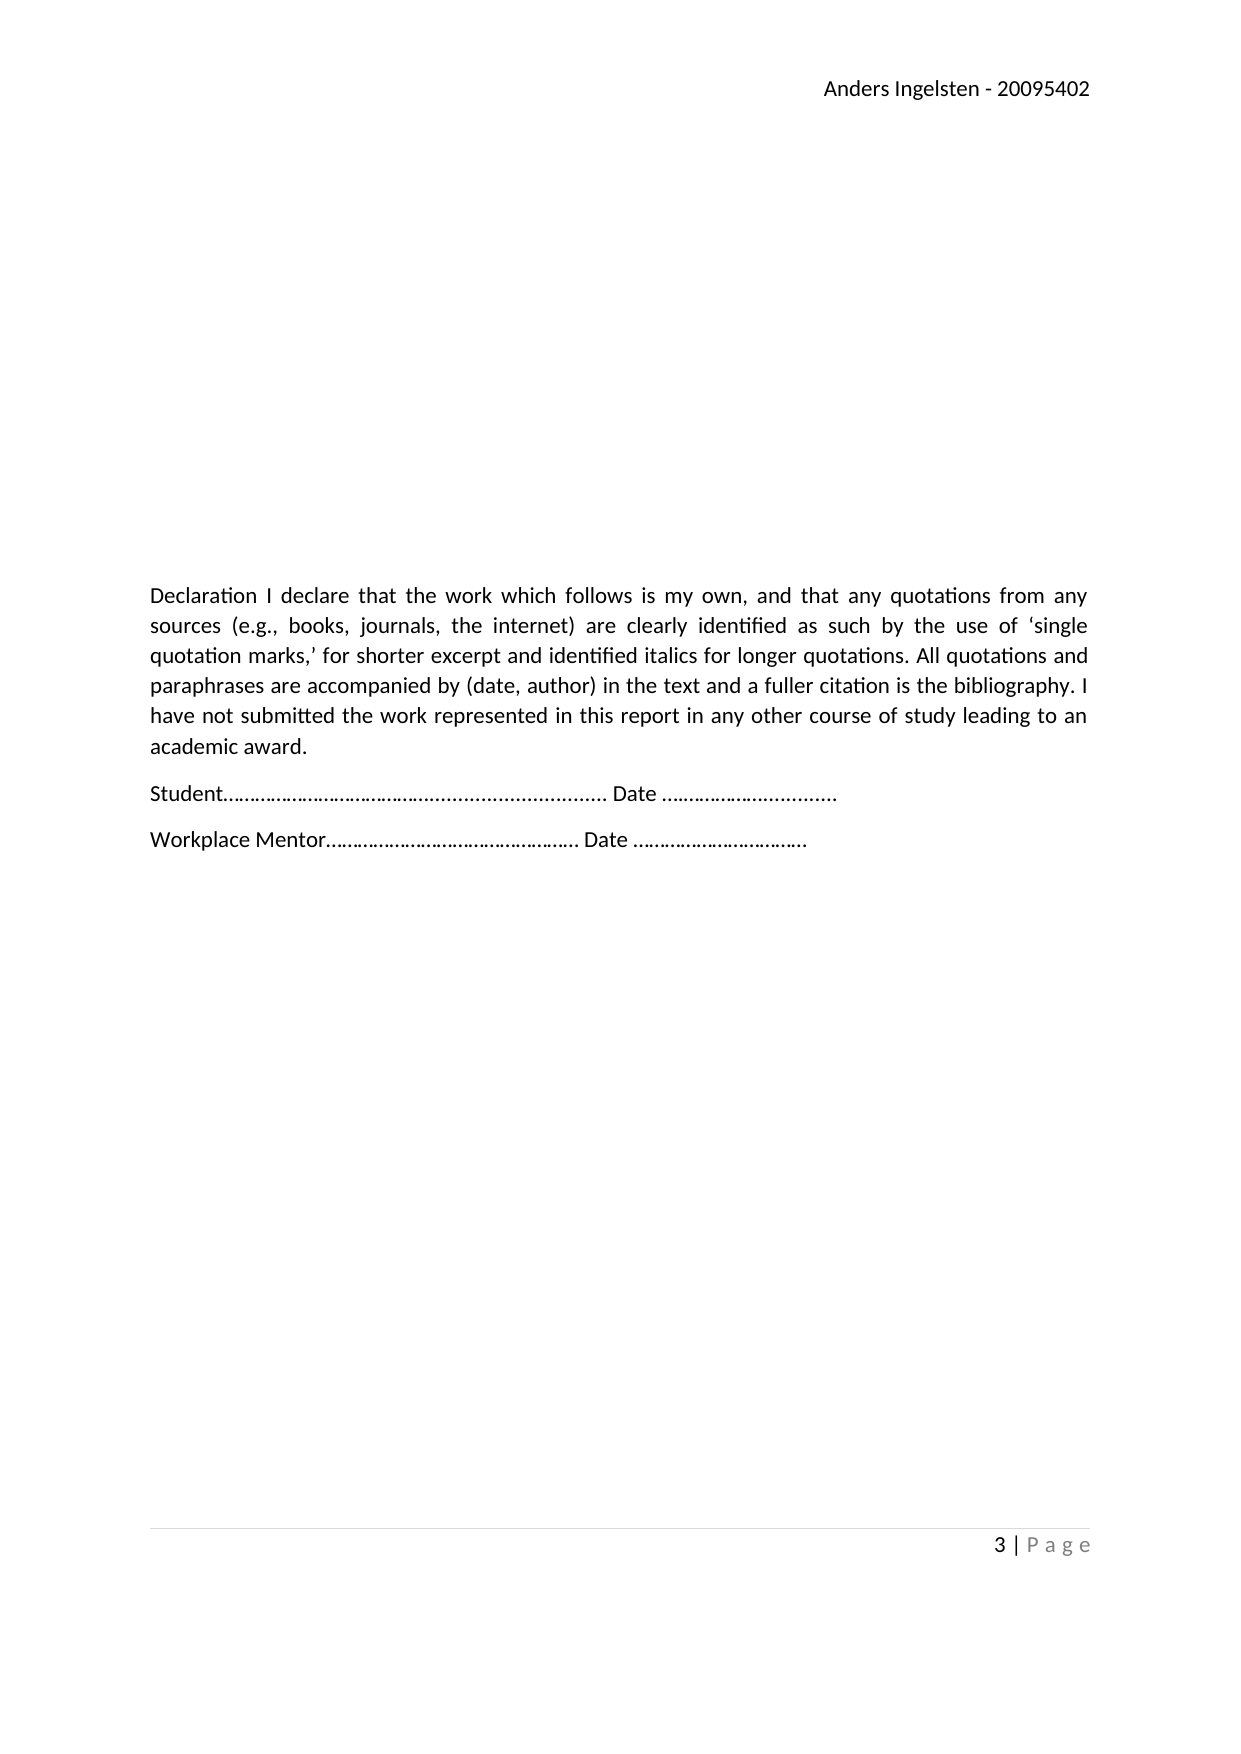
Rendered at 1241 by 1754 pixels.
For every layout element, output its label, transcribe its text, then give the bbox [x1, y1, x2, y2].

text Workplace Mentor………………………………………… Date …………………………… [150, 826, 1090, 854]
text Declaration I declare that the work which follows is my own, and that any quotations from any sources (e.g., books, journals, the internet) are clearly identified as such by the use of ‘single quotation marks,’ for shorter excerpt and identified italics for longer quotations. All quotations and paraphrases are accompanied by (date, author) in the text and a fuller citation is the bibliography. I have not submitted the work represented in this report in any other course of study leading to an academic award. [150, 581, 1090, 760]
text Student…………………………………............................... Date ….……………............. [150, 779, 1090, 807]
